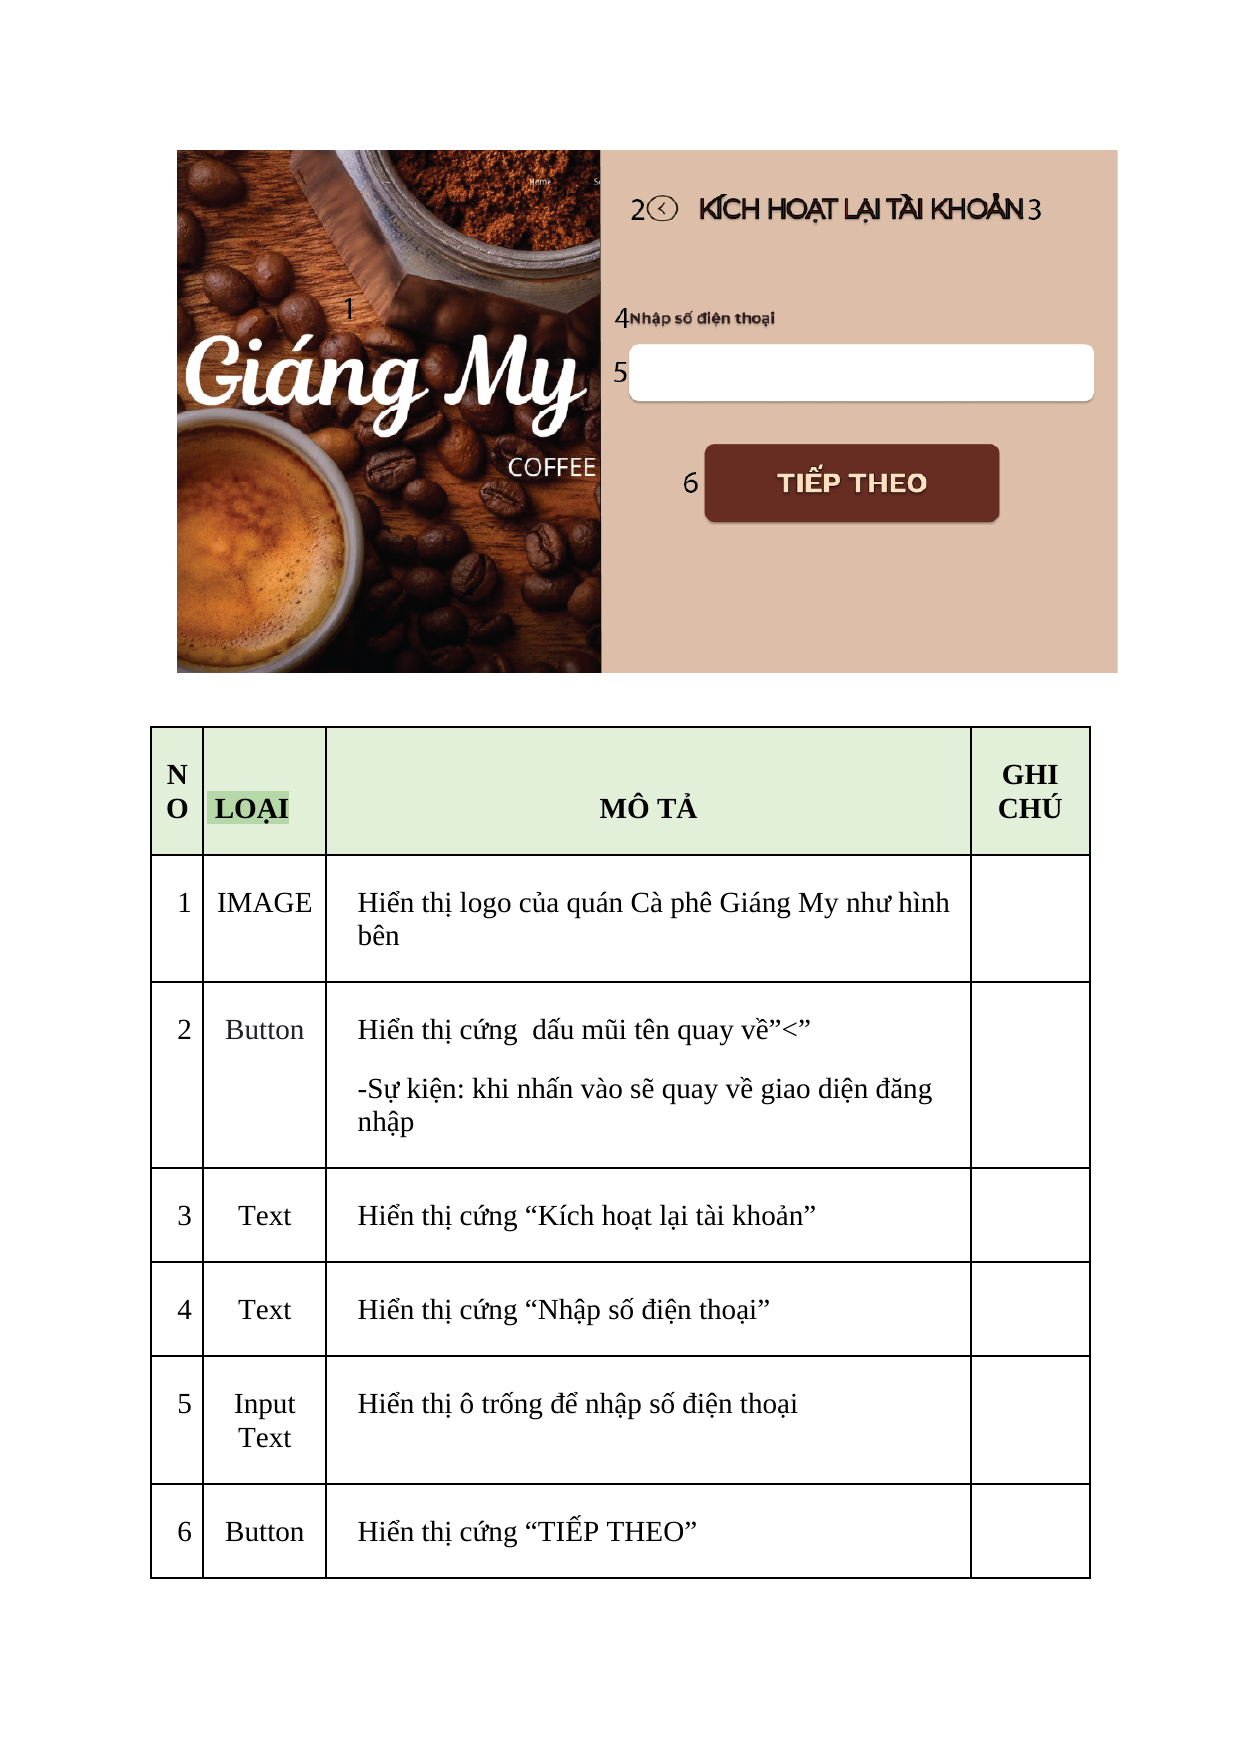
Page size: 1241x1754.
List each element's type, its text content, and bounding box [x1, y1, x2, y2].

table_cell 2 [152, 983, 202, 1167]
table_cell [972, 1485, 1089, 1577]
table_cell Hiển thị cứng “Kích hoạt lại tài khoản” [327, 1169, 970, 1261]
table_cell 1 [152, 856, 202, 981]
table_header GHI CHÚ [972, 728, 1089, 854]
table_cell 4 [152, 1263, 202, 1355]
table_cell IMAGE [204, 856, 325, 981]
table_cell [972, 1357, 1089, 1483]
table_cell Button [204, 1485, 325, 1577]
table_cell 5 [152, 1357, 202, 1483]
table_cell Hiển thị ô trống để nhập số điện thoại [327, 1357, 970, 1483]
table_cell 3 [152, 1169, 202, 1261]
table_cell [972, 1169, 1089, 1261]
table_cell Input Text [204, 1357, 325, 1483]
table_header NO [152, 728, 202, 854]
table_cell [972, 1263, 1089, 1355]
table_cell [327, 1485, 970, 1577]
table_header LOẠI [204, 728, 325, 854]
table_cell Text [204, 1169, 325, 1261]
table_header MÔ TẢ [327, 728, 970, 854]
table_cell Button [204, 983, 325, 1167]
table_cell Text [204, 1263, 325, 1355]
table_cell [972, 856, 1089, 981]
table_cell Hiển thị logo của quán Cà phê Giáng My như hình bên [327, 856, 970, 981]
table_cell 6 [152, 1485, 202, 1577]
picture [177, 150, 1118, 673]
table_cell [972, 983, 1089, 1167]
table_cell Hiển thị cứng “Nhập số điện thoại” [327, 1263, 970, 1355]
table_cell Hiển thị cứng dấu mũi tên quay về”<” -Sự kiện: khi nhấn vào sẽ quay về giao diện đăng nhập [327, 983, 970, 1167]
